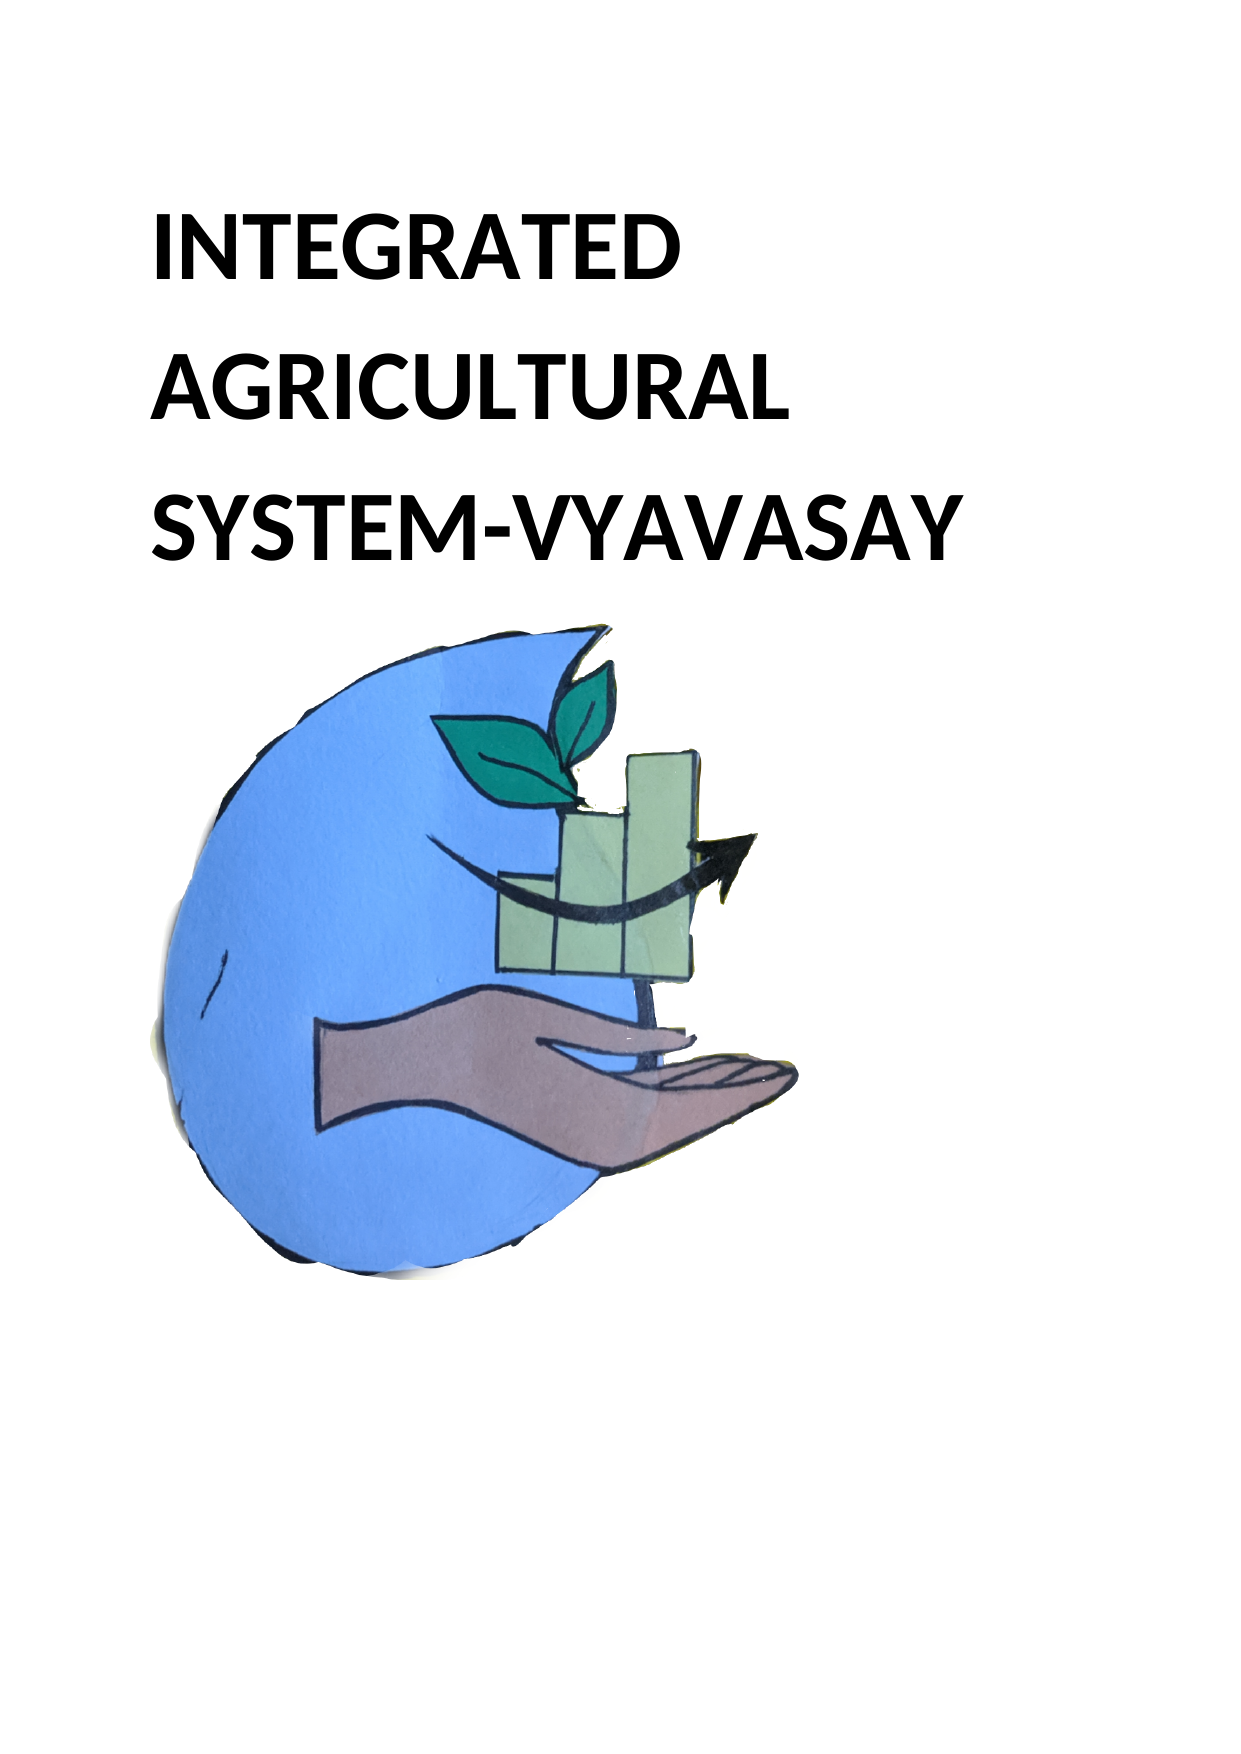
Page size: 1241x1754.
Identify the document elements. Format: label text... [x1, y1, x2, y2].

text INTEGRATED AGRICULTURAL SYSTEM-VYAVASAY [150, 182, 1090, 585]
picture [150, 623, 800, 1280]
